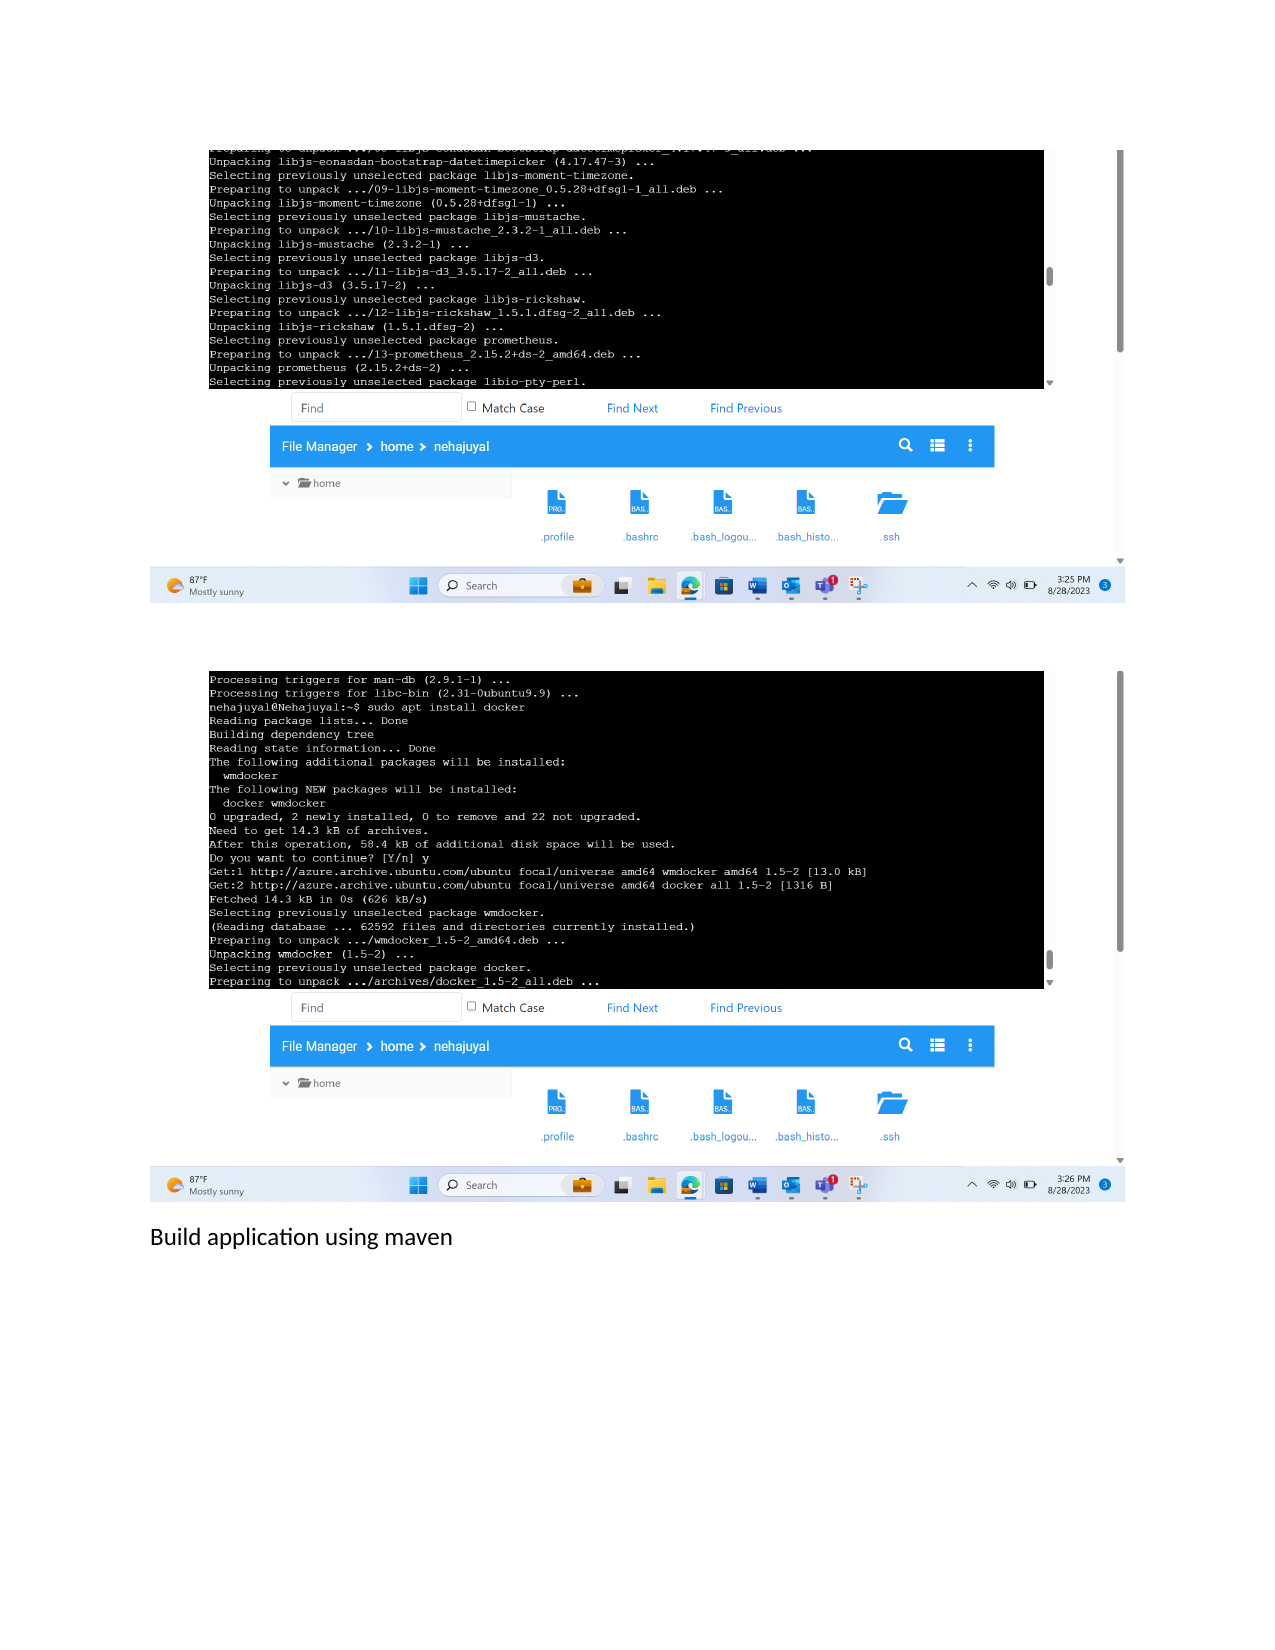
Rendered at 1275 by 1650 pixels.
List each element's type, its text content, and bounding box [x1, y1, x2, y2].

text Build application using maven [150, 1221, 1125, 1251]
picture [150, 150, 1125, 603]
picture [150, 671, 1125, 1202]
